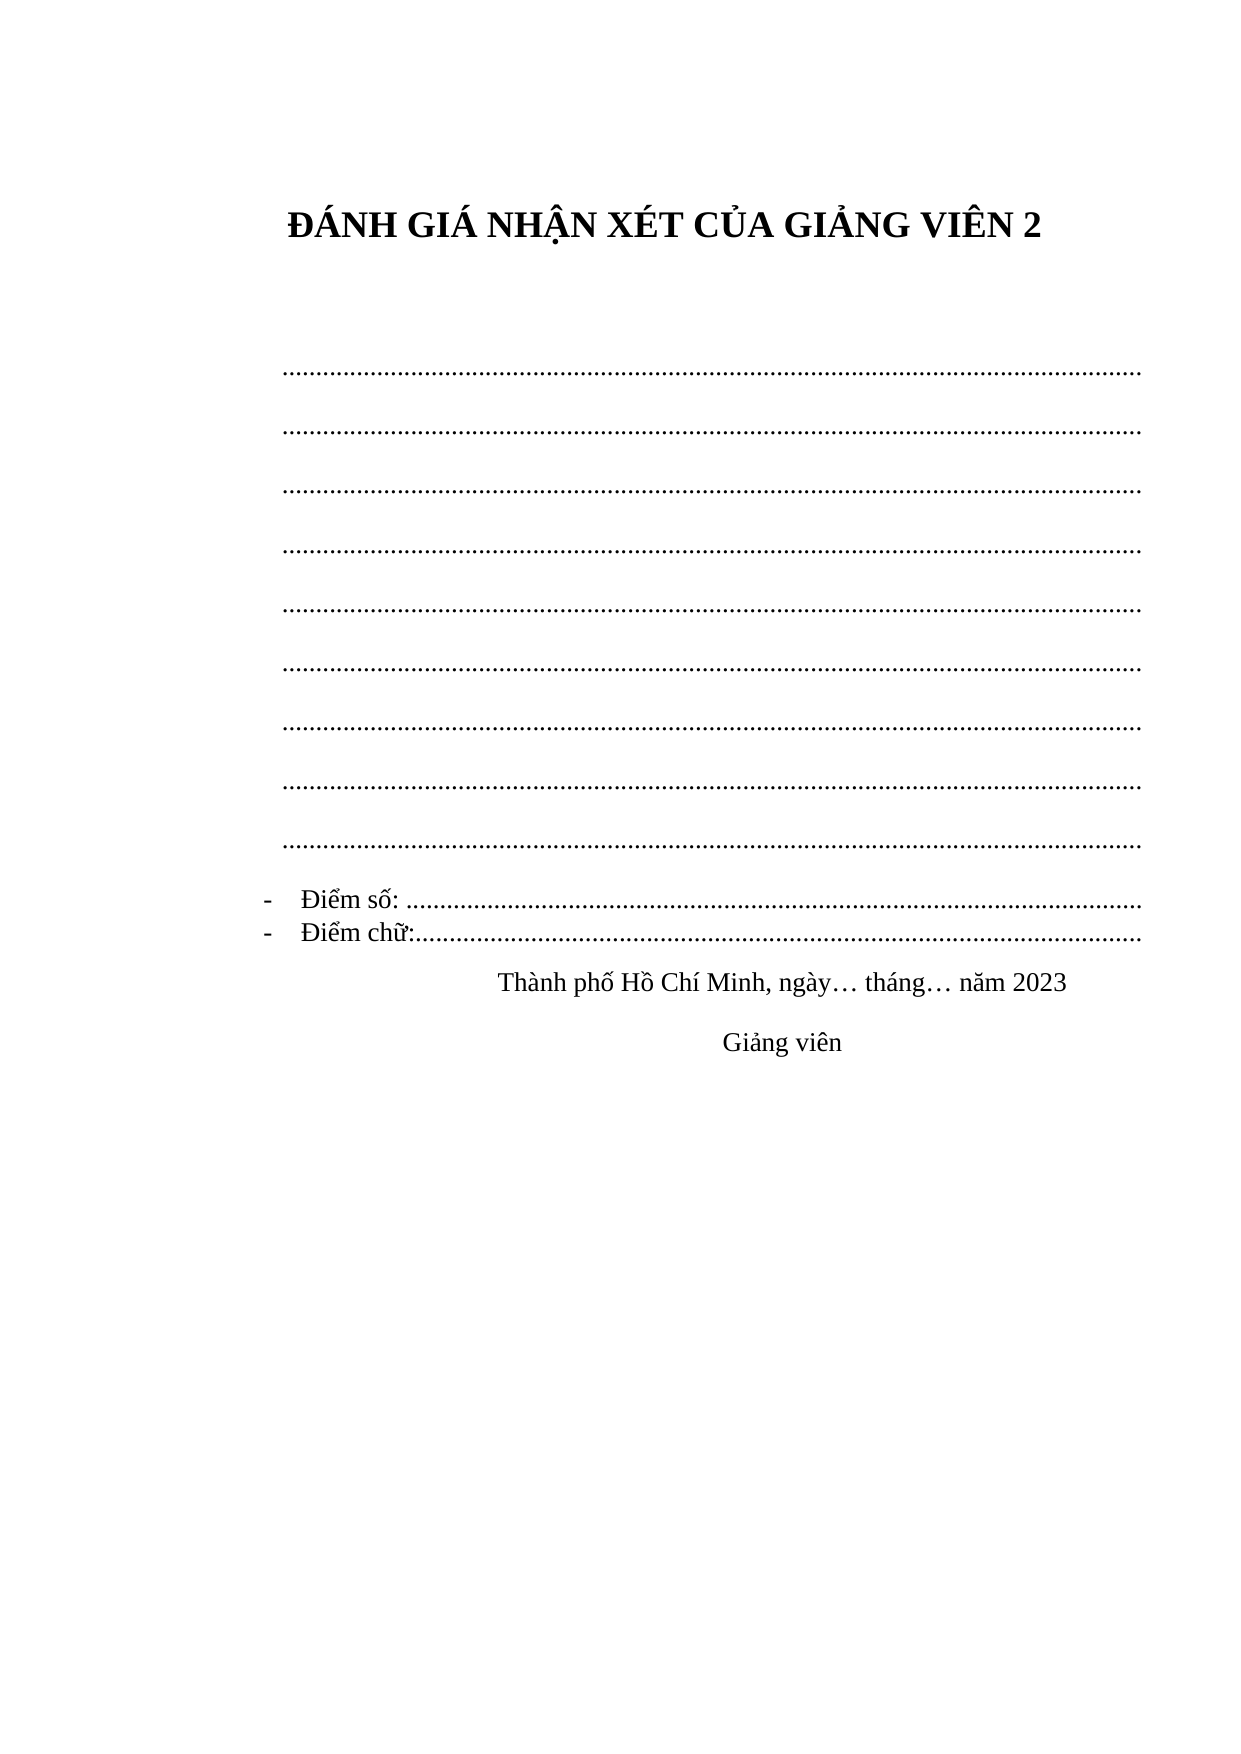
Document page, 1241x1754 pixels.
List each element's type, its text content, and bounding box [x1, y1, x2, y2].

list Điểm số: [263, 883, 1122, 914]
text Thành phố Hồ Chí Minh, ngày… tháng… năm 2023 [263, 966, 1122, 998]
list Điểm chữ: [263, 916, 1122, 947]
text Giảng viên [263, 1026, 1122, 1057]
subtitle ĐÁNH GIÁ NHẬN XÉT CỦA GIẢNG VIÊN 2 [207, 202, 1122, 245]
